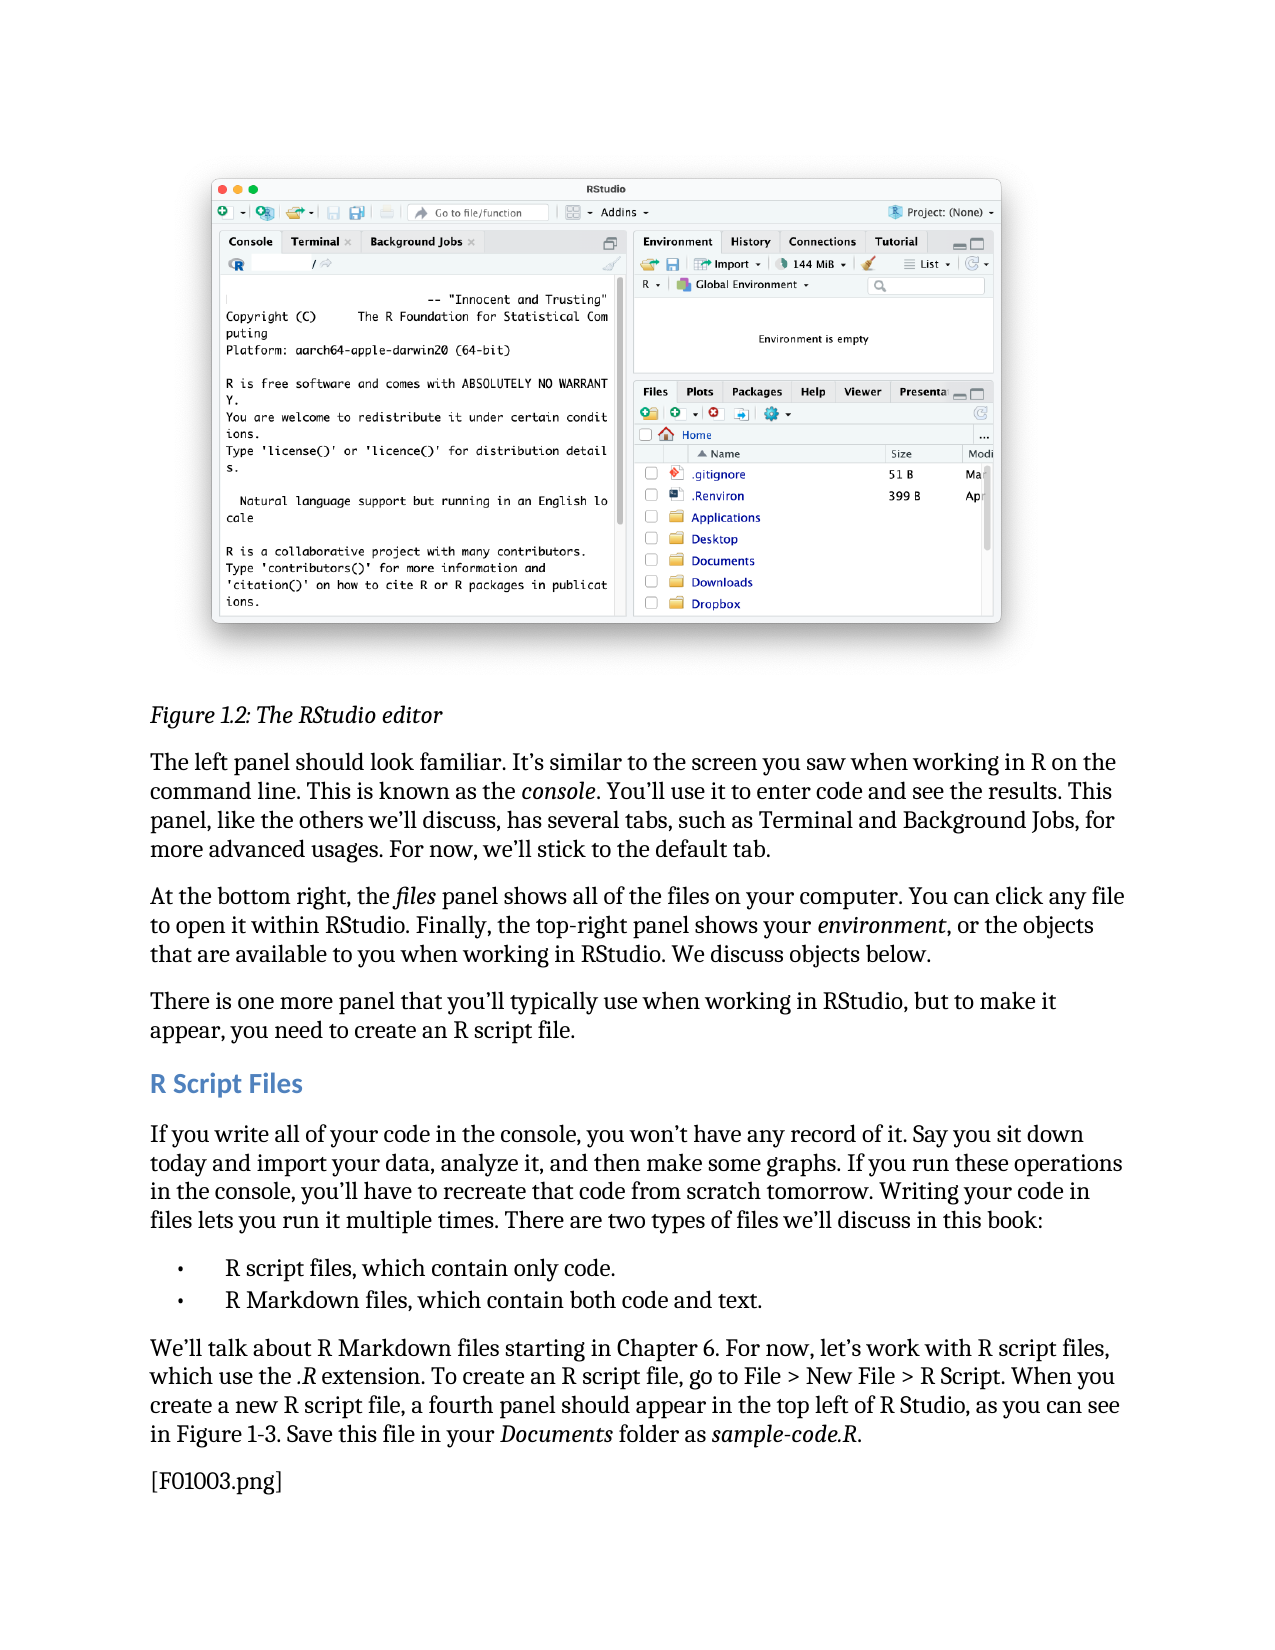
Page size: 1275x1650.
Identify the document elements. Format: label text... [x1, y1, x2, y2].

text [F01003.png] [150, 1467, 1125, 1496]
list R script files, which contain only code. [175, 1253, 1125, 1282]
picture [168, 150, 1044, 680]
list R Markdown files, which contain both code and text. [175, 1286, 1125, 1315]
text At the bottom right, the files panel shows all of the files on your computer. You can click any file to open it within RStudio. Finally, the top-right panel shows your environment, or the objects that are available to you when working in RStudio. We discuss objects below. [150, 882, 1125, 968]
text We’ll talk about R Markdown files starting in Chapter 6. For now, let’s work with R script files, which use the .R extension. To create an R script file, go to File > New File > R Script. When you create a new R script file, a fourth panel should appear in the top left of R Studio, as you can see in Figure 1-3. Save this file in your Documents folder as sample-code.R. [150, 1333, 1125, 1448]
text If you write all of your code in the console, you won’t have any record of it. Say you sit down today and import your data, analyze it, and then make some graphs. If you run these operations in the console, you’ll have to recreate that code from scratch tomorrow. Writing your code in files lets you run it multiple times. There are two types of files we’ll discuss in this book: [150, 1120, 1125, 1235]
text Figure 1.2: The RStudio editor [150, 701, 1125, 729]
text There is one more panel that you’ll typically use when working in RStudio, but to make it appear, you need to create an R script file. [150, 987, 1125, 1044]
subtitle R Script Files [150, 1065, 1125, 1101]
text The left panel should look familiar. It’s similar to the screen you saw when working in R on the command line. This is known as the console. You’ll use it to enter code and see the results. This panel, like the others we’ll discuss, has several tabs, such as Terminal and Background Jobs, for more advanced usages. For now, we’ll stick to the default tab. [150, 748, 1125, 863]
